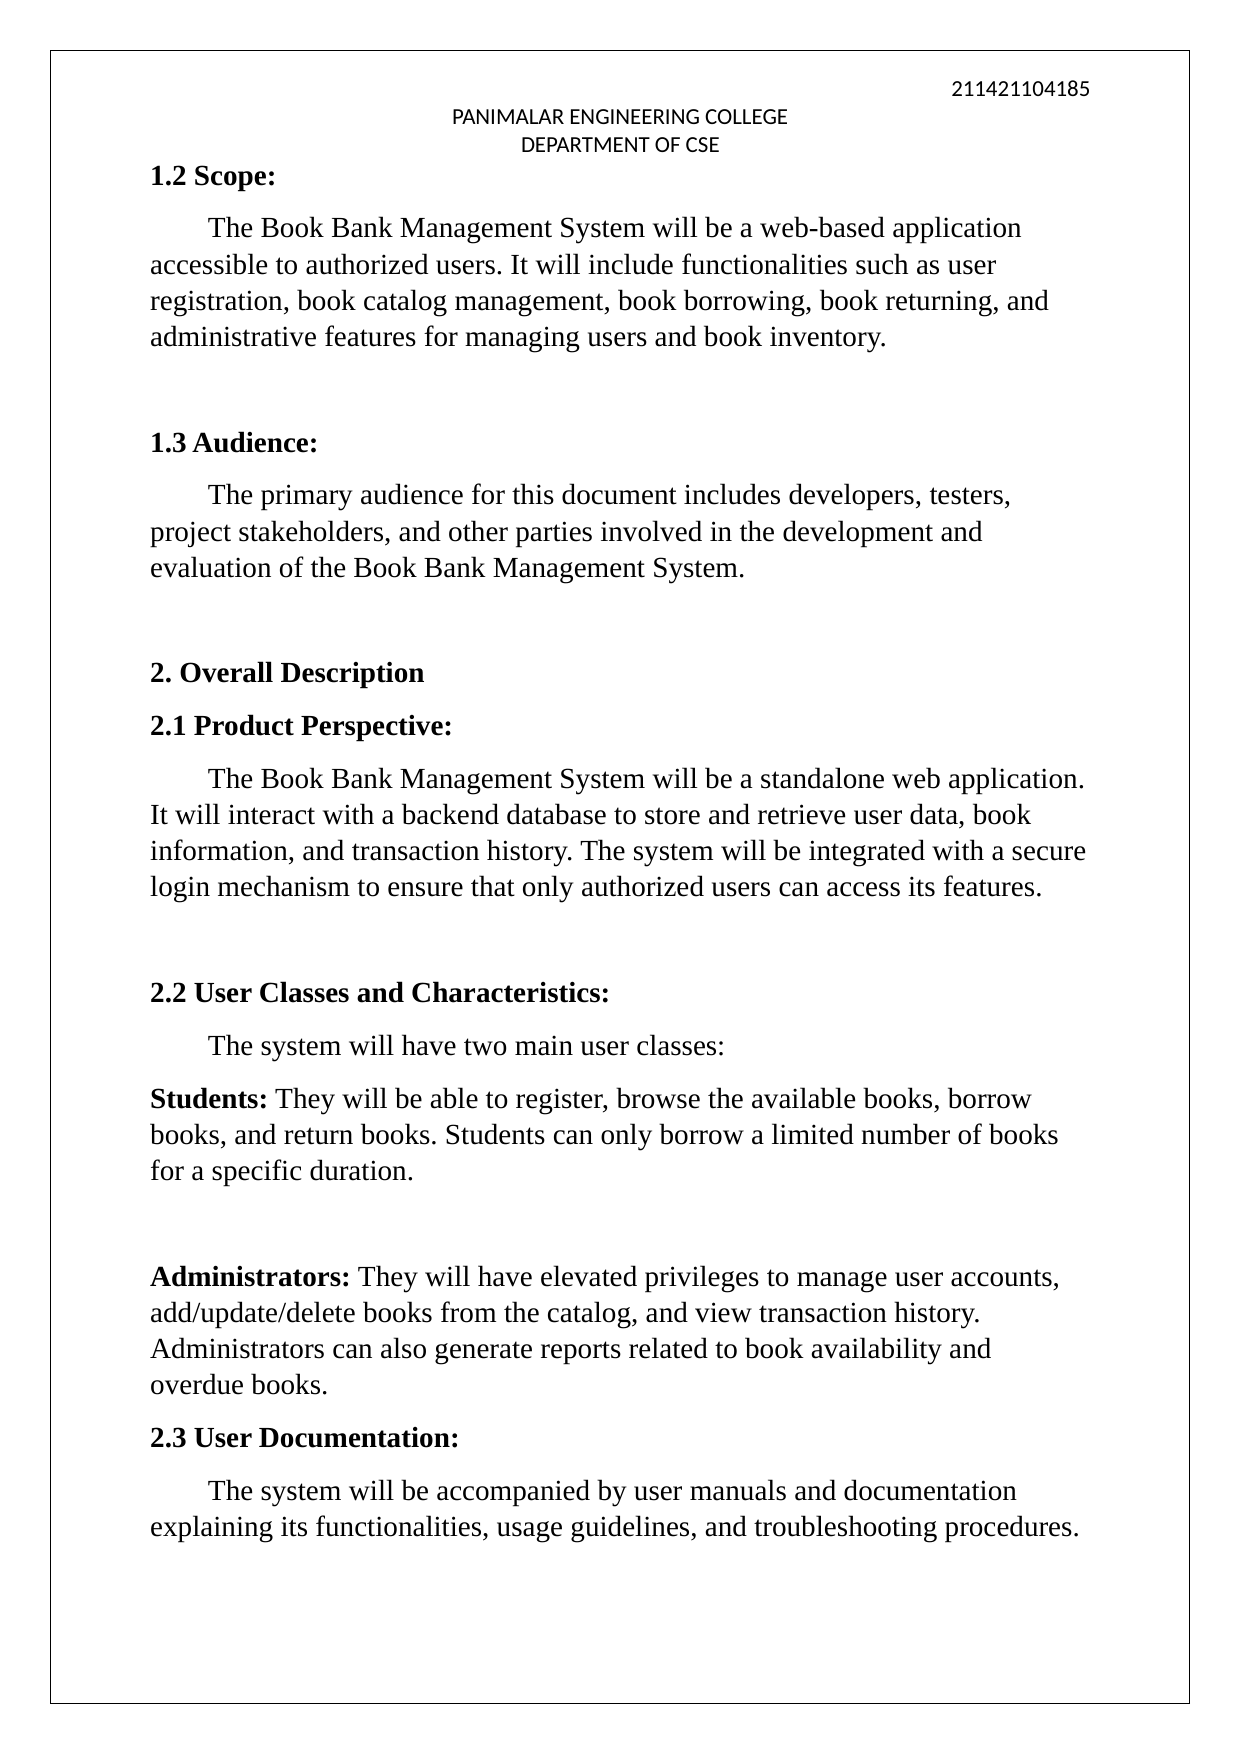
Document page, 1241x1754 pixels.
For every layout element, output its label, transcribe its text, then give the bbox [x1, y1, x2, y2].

text 1.2 Scope: [150, 158, 1090, 191]
text Administrators: They will have elevated privileges to manage user accounts, add/update/delete books from the catalog, and view transaction history. Administrators can also generate reports related to book availability and overdue books. [150, 1259, 1090, 1401]
text 2.3 User Documentation: [150, 1420, 1090, 1453]
text The system will have two main user classes: [150, 1028, 1090, 1061]
text The Book Bank Management System will be a standalone web application. It will interact with a backend database to store and retrieve user data, book information, and transaction history. The system will be integrated with a secure login mechanism to ensure that only authorized users can access its features. [150, 761, 1090, 903]
text 1.3 Audience: [150, 425, 1090, 458]
text 2.2 User Classes and Characteristics: [150, 975, 1090, 1009]
text The primary audience for this document includes developers, testers, project stakeholders, and other parties involved in the development and evaluation of the Book Bank Management System. [150, 477, 1090, 583]
text The system will be accompanied by user manuals and documentation explaining its functionalities, usage guidelines, and troubleshooting procedures. [150, 1473, 1090, 1542]
text 2. Overall Description [150, 655, 1090, 689]
text 2.1 Product Perspective: [150, 708, 1090, 742]
text The Book Bank Management System will be a web-based application accessible to authorized users. It will include functionalities such as user registration, book catalog management, book borrowing, book returning, and administrative features for managing users and book inventory. [150, 211, 1090, 353]
text Students: They will be able to register, browse the available books, borrow books, and return books. Students can only borrow a limited number of books for a specific duration. [150, 1081, 1090, 1187]
